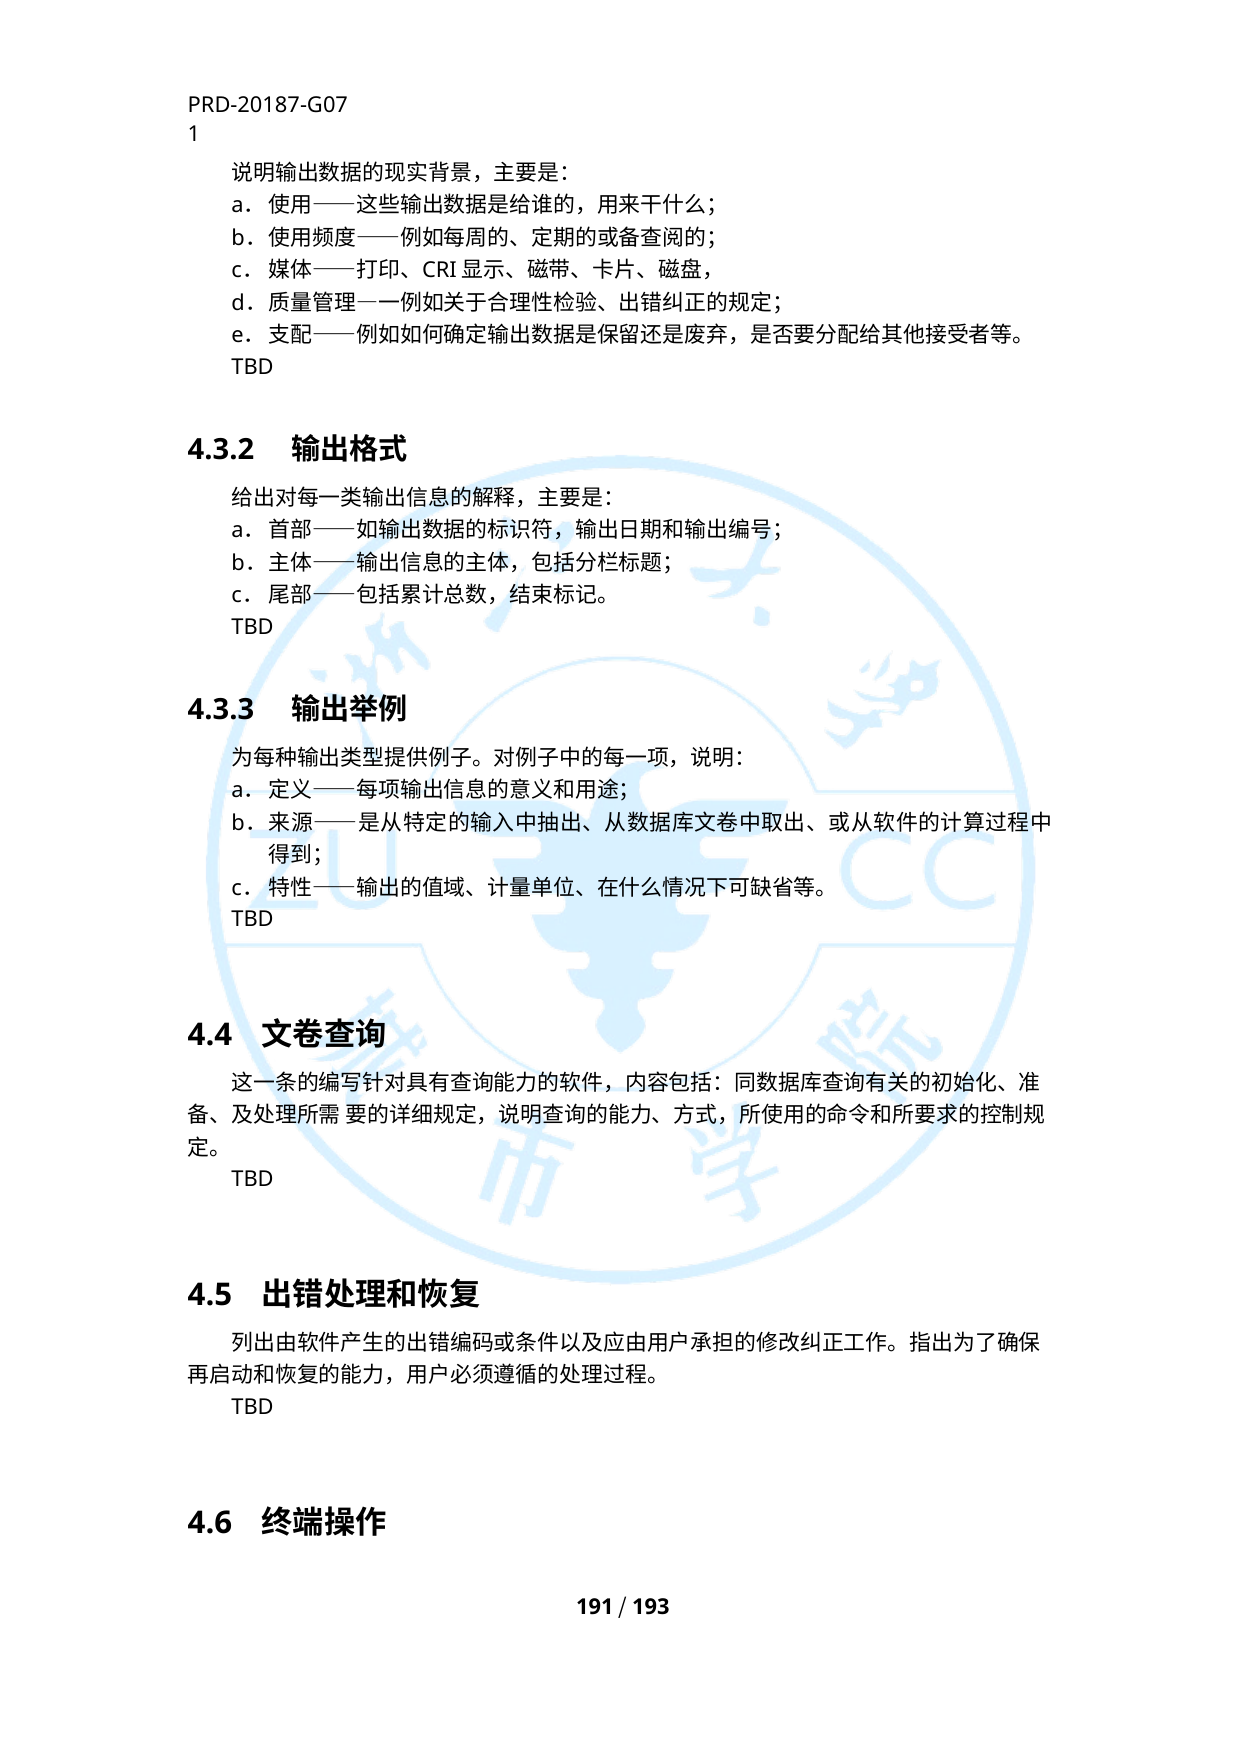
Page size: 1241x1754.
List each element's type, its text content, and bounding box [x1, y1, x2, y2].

text 这一条的编写针对具有查询能力的软件，内容包括：同数据库查询有关的初始化、准备、及处理所需 要的详细规定，说明查询的能力、方式，所使用的命令和所要求的控制规定。 [187, 1064, 1053, 1162]
list 首部——如输出数据的标识符，输出日期和输出编号； [231, 512, 1053, 544]
list 主体——输出信息的主体，包括分栏标题； [231, 544, 1053, 577]
text TBD [187, 1389, 1053, 1422]
list 使用频度——例如每周的、定期的或备查阅的； [231, 219, 1053, 252]
text 为每种输出类型提供例子。对例子中的每一项，说明： [187, 739, 1053, 772]
list 输出格式 [187, 414, 1053, 479]
list 尾部——包括累计总数，结束标记。 [231, 577, 1053, 609]
list 终端操作 [187, 1487, 1053, 1552]
text TBD [231, 902, 1053, 934]
list 质量管理—一例如关于合理性检验、出错纠正的规定； [231, 284, 1053, 317]
text 说明输出数据的现实背景，主要是： [187, 154, 1053, 187]
text TBD [187, 1162, 1053, 1194]
list 使用——这些输出数据是给谁的，用来干什么； [231, 187, 1053, 219]
text 列出由软件产生的出错编码或条件以及应由用户承担的修改纠正工作。指出为了确保再启动和恢复的能力，用户必须遵循的处理过程。 [187, 1324, 1053, 1389]
list 来源——是从特定的输入中抽出、从数据库文卷中取出、或从软件的计算过程中得到； [231, 804, 1053, 869]
text TBD [187, 609, 1053, 642]
list 出错处理和恢复 [187, 1259, 1053, 1324]
list 特性——输出的值域、计量单位、在什么情况下可缺省等。 [231, 869, 1053, 902]
list 文卷查询 [187, 999, 1053, 1064]
list 定义——每项输出信息的意义和用途； [231, 772, 1053, 804]
text TBD [187, 349, 1053, 382]
text 给出对每一类输出信息的解释，主要是： [187, 479, 1053, 512]
list 输出举例 [187, 674, 1053, 739]
list 支配——例如如何确定输出数据是保留还是废弃，是否要分配给其他接受者等。 [231, 317, 1053, 349]
list 媒体——打印、CRI显示、磁带、卡片、磁盘， [231, 252, 1053, 284]
